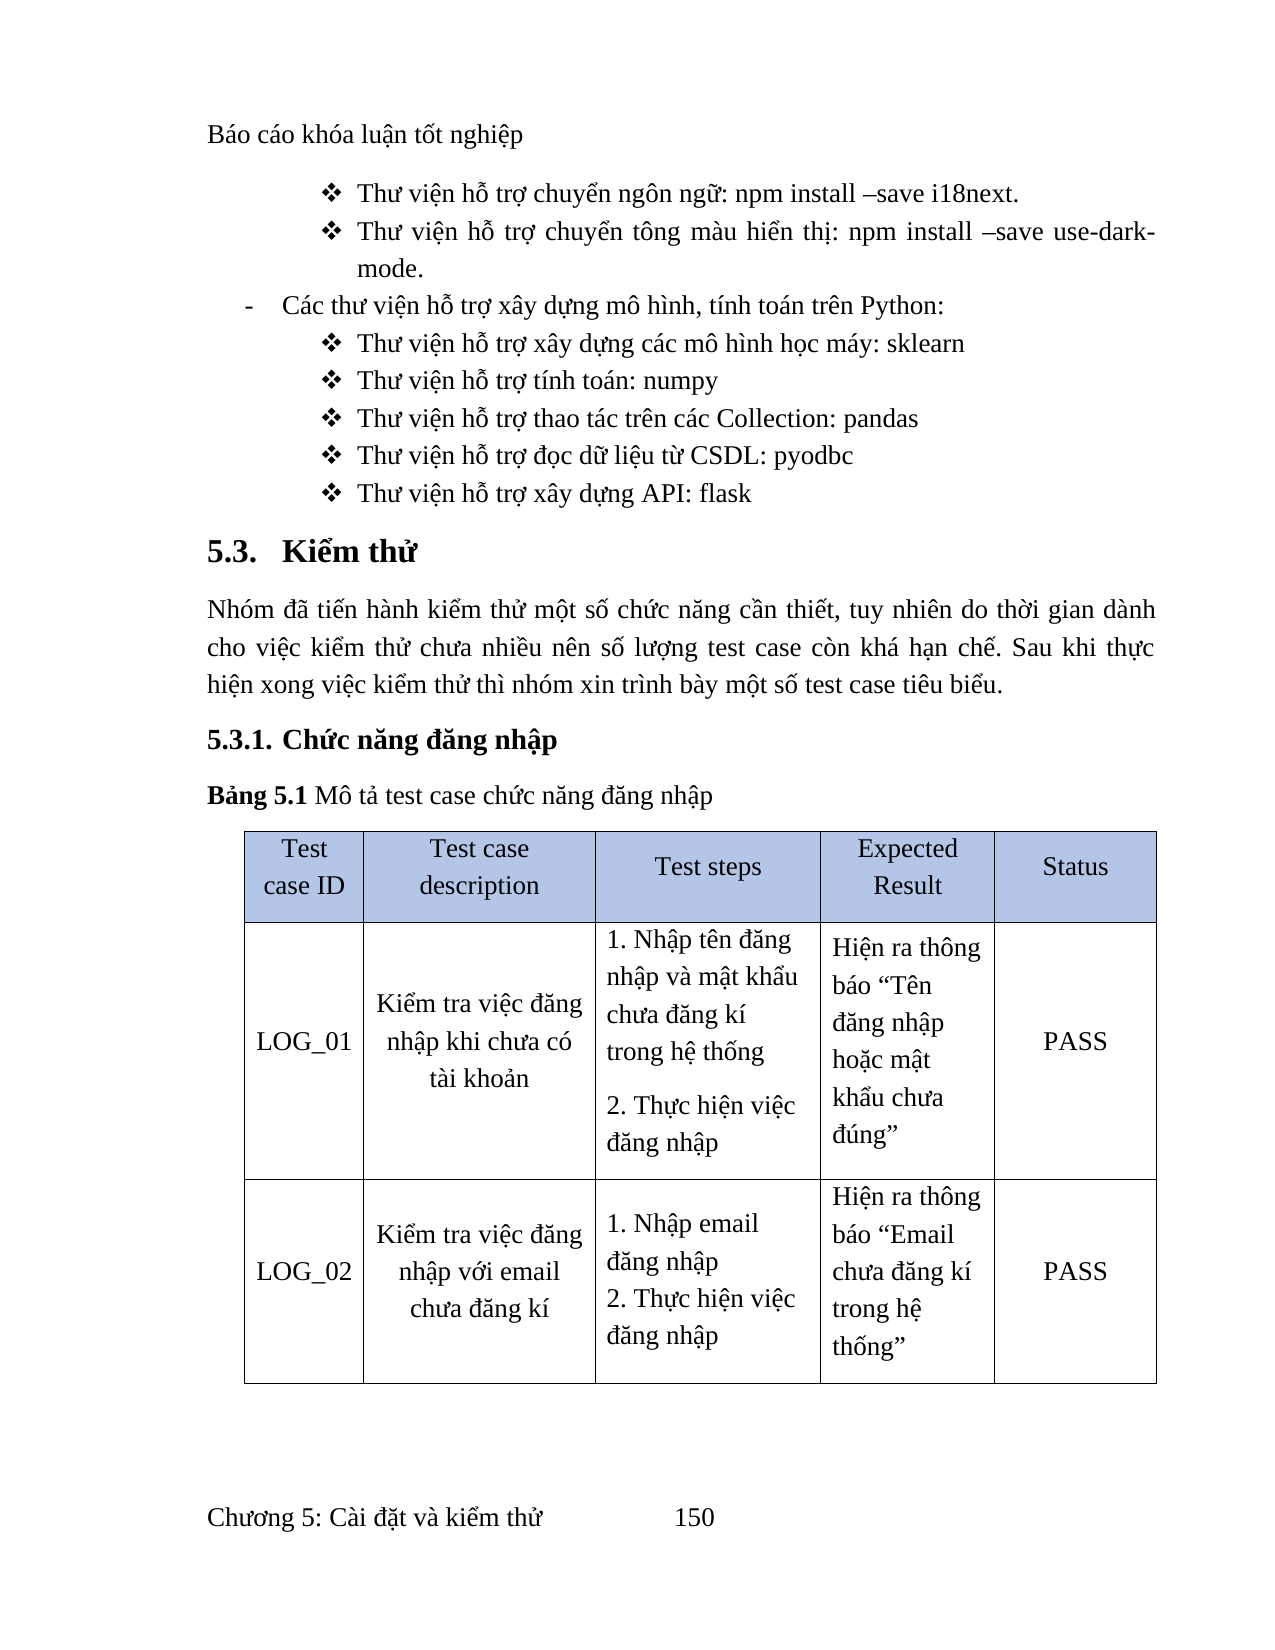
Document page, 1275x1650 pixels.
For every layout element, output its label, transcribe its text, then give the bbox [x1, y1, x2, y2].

text Nhóm đã tiến hành kiểm thử một số chức năng cần thiết, tuy nhiên do thời gian dành cho việc kiểm thử chưa nhiều nên số lượng test case còn khá hạn chế. Sau khi thực hiện xong việc kiểm thử thì nhóm xin trình bày một số test case tiêu biểu. [207, 593, 1157, 699]
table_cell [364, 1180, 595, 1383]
list Thư viện hỗ trợ tính toán: numpy [319, 364, 1157, 395]
text Bảng 5.1 Mô tả test case chức năng đăng nhập [207, 779, 1157, 810]
list Thư viện hỗ trợ chuyển tông màu hiển thị: npm install –save use-dark-mode. [319, 215, 1157, 283]
list Thư viện hỗ trợ xây dựng API: flask [319, 477, 1157, 508]
list Thư viện hỗ trợ thao tác trên các Collection: pandas [319, 402, 1157, 433]
list Các thư viện hỗ trợ xây dựng mô hình, tính toán trên Python: [244, 289, 1157, 321]
list Thư viện hỗ trợ đọc dữ liệu từ CSDL: pyodbc [319, 439, 1157, 470]
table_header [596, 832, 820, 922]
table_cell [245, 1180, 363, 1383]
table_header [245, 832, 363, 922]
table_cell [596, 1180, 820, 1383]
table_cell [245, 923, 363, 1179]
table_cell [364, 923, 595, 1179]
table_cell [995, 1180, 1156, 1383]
list Thư viện hỗ trợ chuyển ngôn ngữ: npm install –save i18next. [319, 177, 1157, 208]
list Thư viện hỗ trợ xây dựng các mô hình học máy: sklearn [319, 327, 1157, 358]
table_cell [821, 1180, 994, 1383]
subtitle Chức năng đăng nhập [207, 722, 1157, 756]
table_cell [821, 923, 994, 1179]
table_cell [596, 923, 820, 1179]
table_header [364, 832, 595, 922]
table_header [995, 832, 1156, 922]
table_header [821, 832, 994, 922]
subtitle Kiểm thử [207, 531, 1157, 569]
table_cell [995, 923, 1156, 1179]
